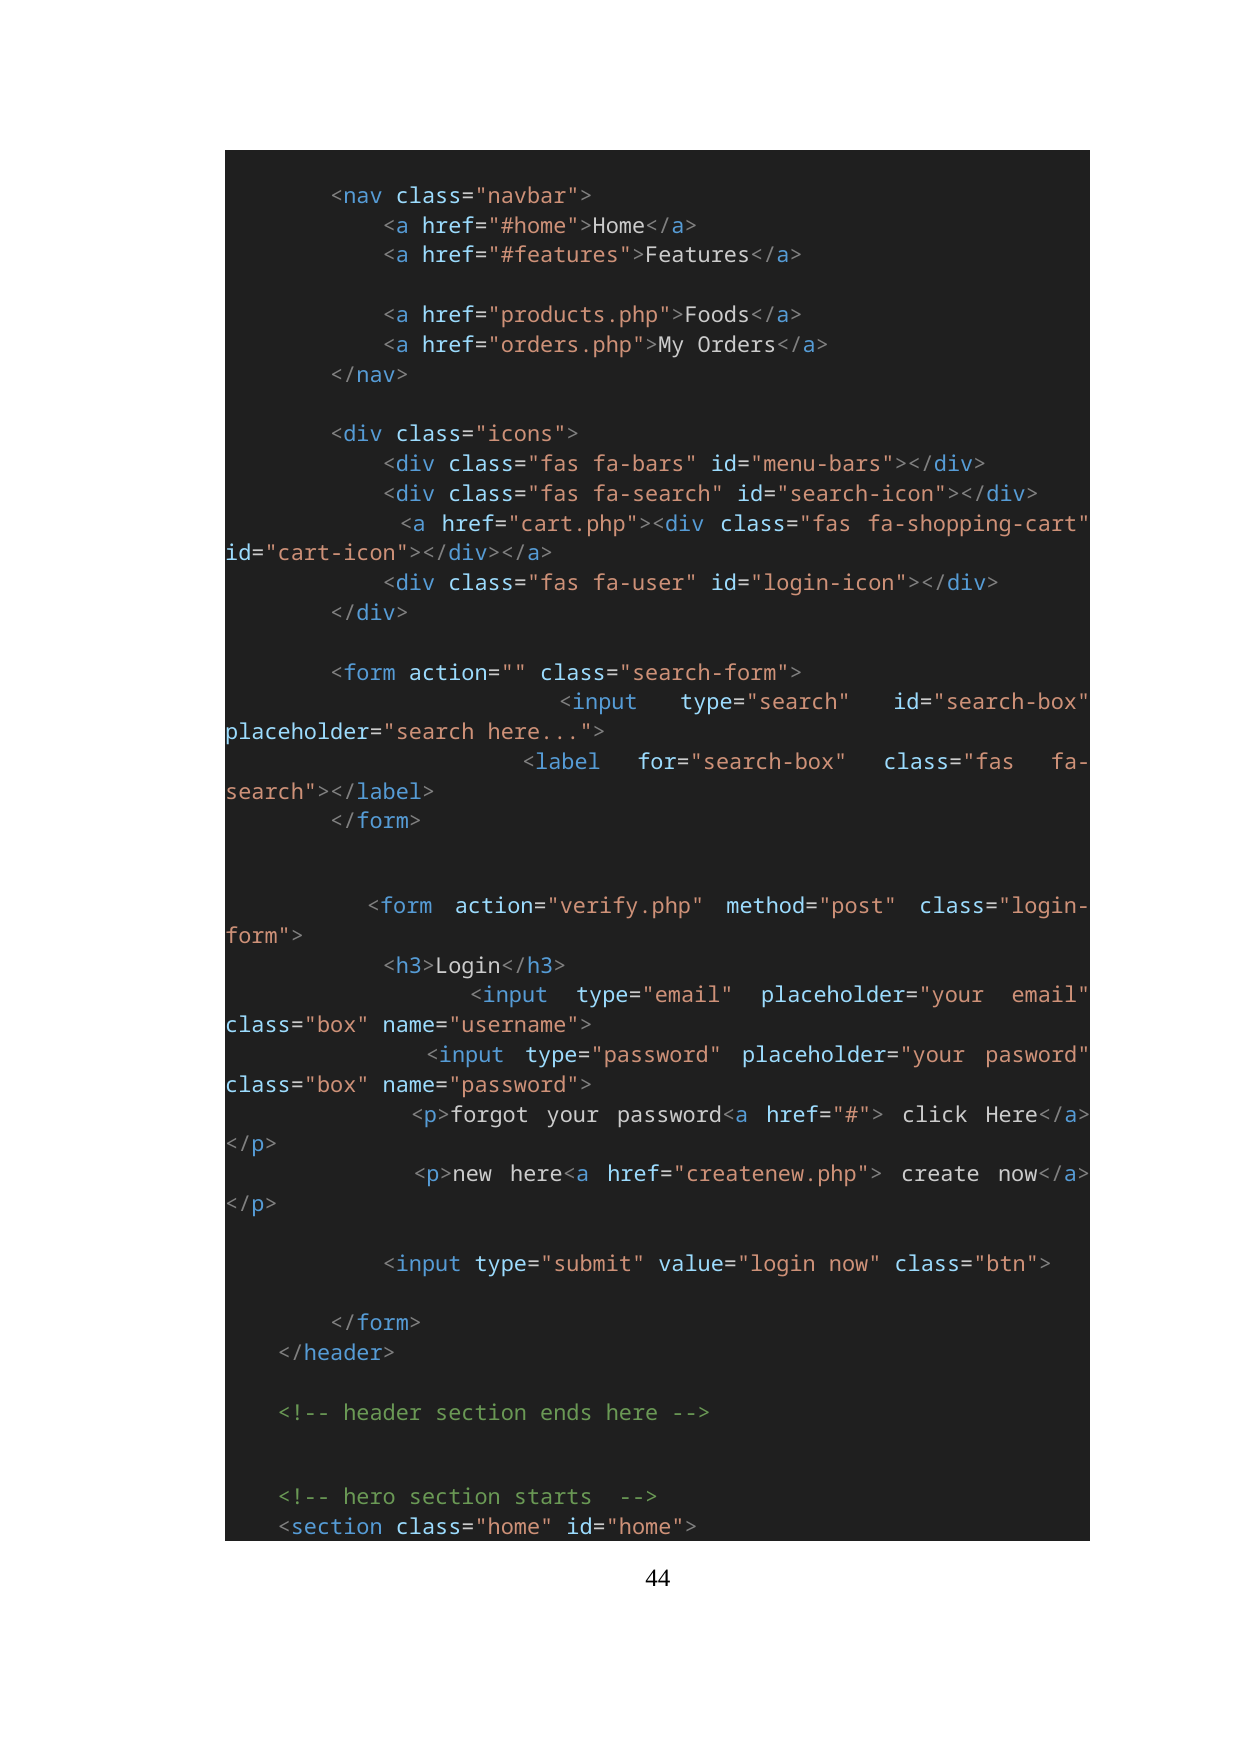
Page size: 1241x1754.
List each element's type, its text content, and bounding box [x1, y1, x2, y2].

text </form> [225, 805, 1090, 835]
text <p>new here<a href="createnew.php"> create now</a> </p> [225, 1158, 1090, 1218]
text <div class="fas fa-bars" id="menu-bars"></div> [225, 448, 1090, 478]
text </div> [225, 597, 1090, 627]
text </form> [225, 1307, 1090, 1337]
text <a href="cart.php"><div class="fas fa-shopping-cart" id="cart-icon"></div></a> [225, 507, 1090, 567]
text <div class="fas fa-user" id="login-icon"></div> [225, 567, 1090, 597]
text </header> [225, 1337, 1090, 1367]
text <!-- header section ends here --> [225, 1396, 1090, 1426]
text <label for="search-box" class="fas fa-search"></label> [225, 746, 1090, 805]
text <input type="submit" value="login now" class="btn"> [225, 1247, 1090, 1277]
text <form action="" class="search-form"> [225, 656, 1090, 686]
text <div class="icons"> [225, 418, 1090, 448]
text <input type="email" placeholder="your email" class="box" name="username"> [225, 979, 1090, 1039]
text <div class="fas fa-search" id="search-icon"></div> [225, 478, 1090, 507]
text <nav class="navbar"> [225, 180, 1090, 209]
text <h3>Login</h3> [225, 949, 1090, 979]
text <input type="search" id="search-box" placeholder="search here..."> [225, 686, 1090, 746]
text <a href="#home">Home</a> [225, 209, 1090, 239]
text <a href="#features">Features</a> [225, 239, 1090, 269]
text <p>forgot your password<a href="#"> click Here</a> </p> [225, 1098, 1090, 1158]
text <form action="verify.php" method="post" class="login-form"> [225, 890, 1090, 949]
text <section class="home" id="home"> [225, 1511, 1090, 1541]
text </nav> [225, 358, 1090, 388]
text <a href="products.php">Foods</a> [225, 299, 1090, 329]
text <a href="orders.php">My Orders</a> [225, 329, 1090, 358]
text <input type="password" placeholder="your pasword" class="box" name="password"> [225, 1039, 1090, 1098]
text <!-- hero section starts --> [225, 1481, 1090, 1511]
